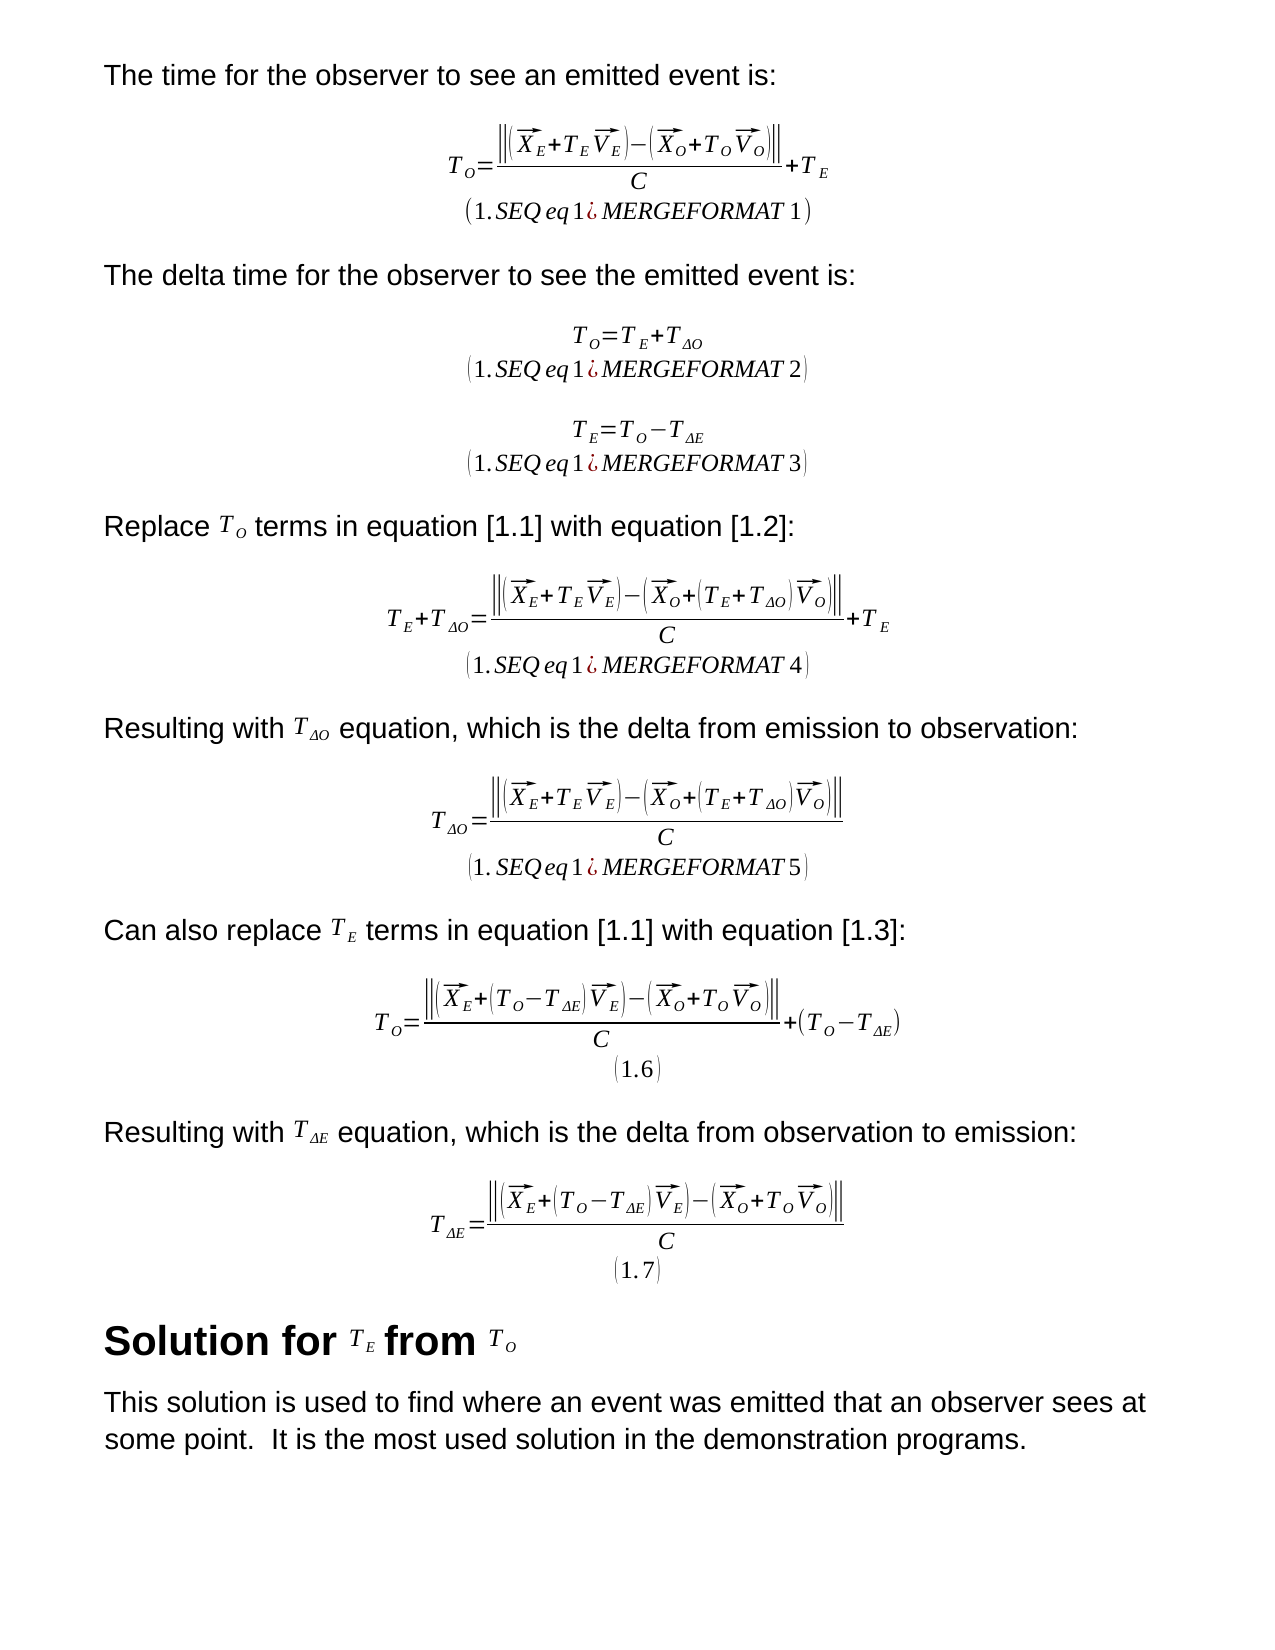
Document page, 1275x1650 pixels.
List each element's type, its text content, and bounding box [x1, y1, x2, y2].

text The time for the observer to see an emitted event is: [103, 58, 1172, 92]
text The delta time for the observer to see the emitted event is: [103, 257, 1172, 291]
subtitle Solution for from [103, 1316, 1172, 1364]
text This solution is used to find where an event was emitted that an observer sees at some point. It is the most used solution in the demonstration programs. [103, 1385, 1172, 1455]
text Resulting with equation, which is the delta from emission to observation: [103, 711, 1172, 745]
text Resulting with equation, which is the delta from observation to emission: [103, 1115, 1172, 1148]
text Replace terms in equation [1.1] with equation [1.2]: [103, 509, 1172, 543]
text Can also replace terms in equation [1.1] with equation [1.3]: [103, 913, 1172, 946]
